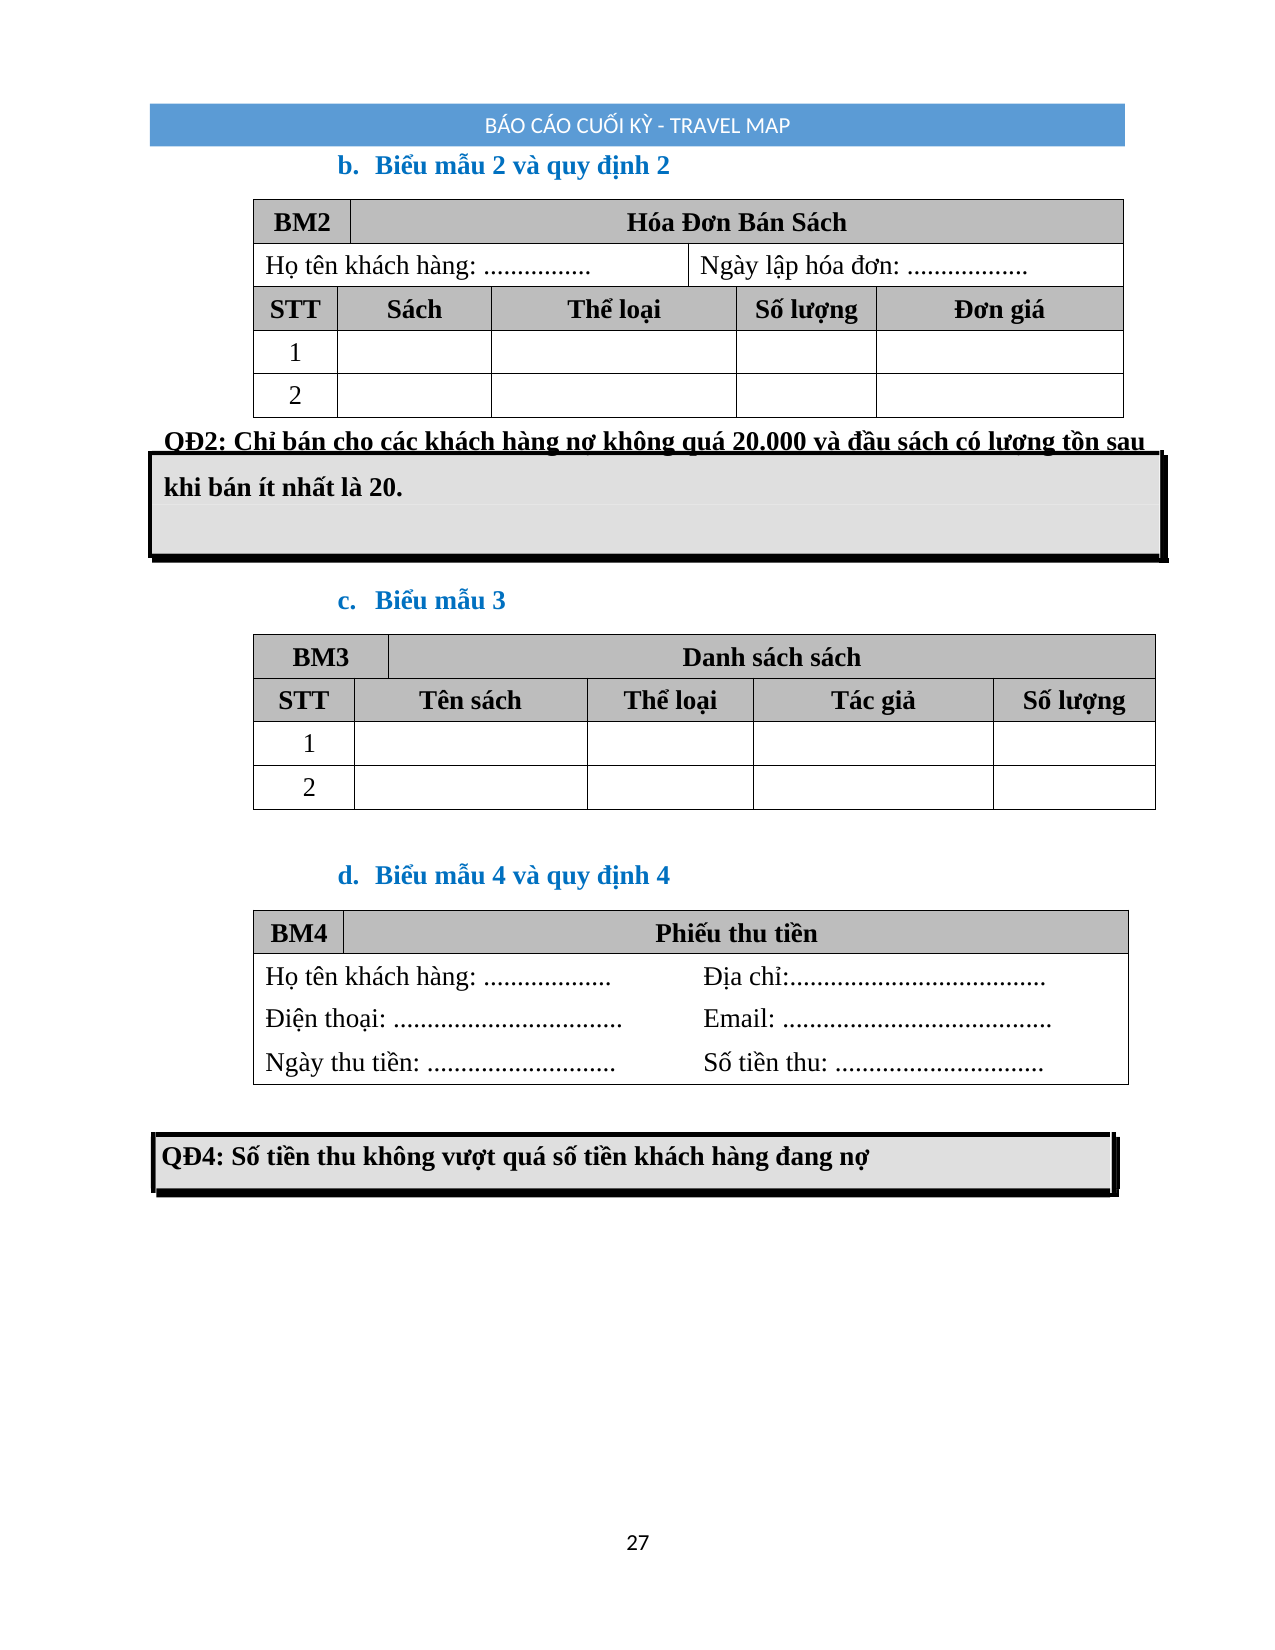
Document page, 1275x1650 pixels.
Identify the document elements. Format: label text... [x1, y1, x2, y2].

table_cell Sách [338, 287, 491, 330]
table_cell Ngày thu tiền: ............................ [254, 1040, 662, 1084]
table_cell [877, 374, 1123, 417]
table_cell Số lượng [737, 287, 876, 330]
table_cell [492, 374, 736, 417]
table_cell [737, 331, 876, 373]
table_header Danh sách sách [389, 635, 1155, 678]
picture [151, 1132, 1120, 1193]
table_cell Thể loại [588, 679, 753, 721]
list Biểu mẫu 3 [337, 584, 1125, 615]
table_cell [355, 766, 587, 809]
table_cell Họ tên khách hàng: ................ [254, 244, 688, 286]
table_header BM4 [254, 911, 343, 953]
table_header BM3 [254, 635, 388, 678]
table_cell STT [254, 287, 337, 330]
table_cell [588, 766, 753, 809]
table_cell [588, 722, 753, 765]
list Biểu mẫu 4 và quy định 4 [337, 859, 1125, 891]
table_cell Họ tên khách hàng: ................... [254, 954, 662, 997]
table_cell [338, 374, 491, 417]
table_cell 1 [254, 331, 337, 373]
table_cell Đơn giá [877, 287, 1123, 330]
table_cell [355, 722, 587, 765]
table_cell STT [254, 679, 354, 721]
table_cell 2 [254, 374, 337, 417]
table_cell [754, 722, 993, 765]
table_cell [877, 331, 1123, 373]
table_cell Tác giả [754, 679, 993, 721]
table_cell [492, 331, 736, 373]
table_cell Email: ........................................ [662, 997, 1128, 1040]
table_cell [754, 766, 993, 809]
table_cell Ngày lập hóa đơn: .................. [689, 244, 1123, 286]
table_cell 1 [254, 722, 354, 765]
table_cell [994, 766, 1155, 809]
table_cell Số tiền thu: ............................... [662, 1040, 1128, 1084]
table_header BM2 [254, 200, 350, 243]
table_cell Địa chỉ:...................................... [662, 954, 1128, 997]
table_header Hóa Đơn Bán Sách [351, 200, 1123, 243]
table_cell [737, 374, 876, 417]
table_cell 2 [254, 766, 354, 809]
table_cell Điện thoại: .................................. [254, 997, 662, 1040]
table_cell Số lượng [994, 679, 1155, 721]
table_cell Thể loại [492, 287, 736, 330]
list Biểu mẫu 2 và quy định 2 [337, 147, 1125, 180]
table_cell [338, 331, 491, 373]
picture [150, 450, 1164, 558]
table_header Phiếu thu tiền [344, 911, 1128, 953]
table_cell [994, 722, 1155, 765]
table_cell Tên sách [355, 679, 587, 721]
